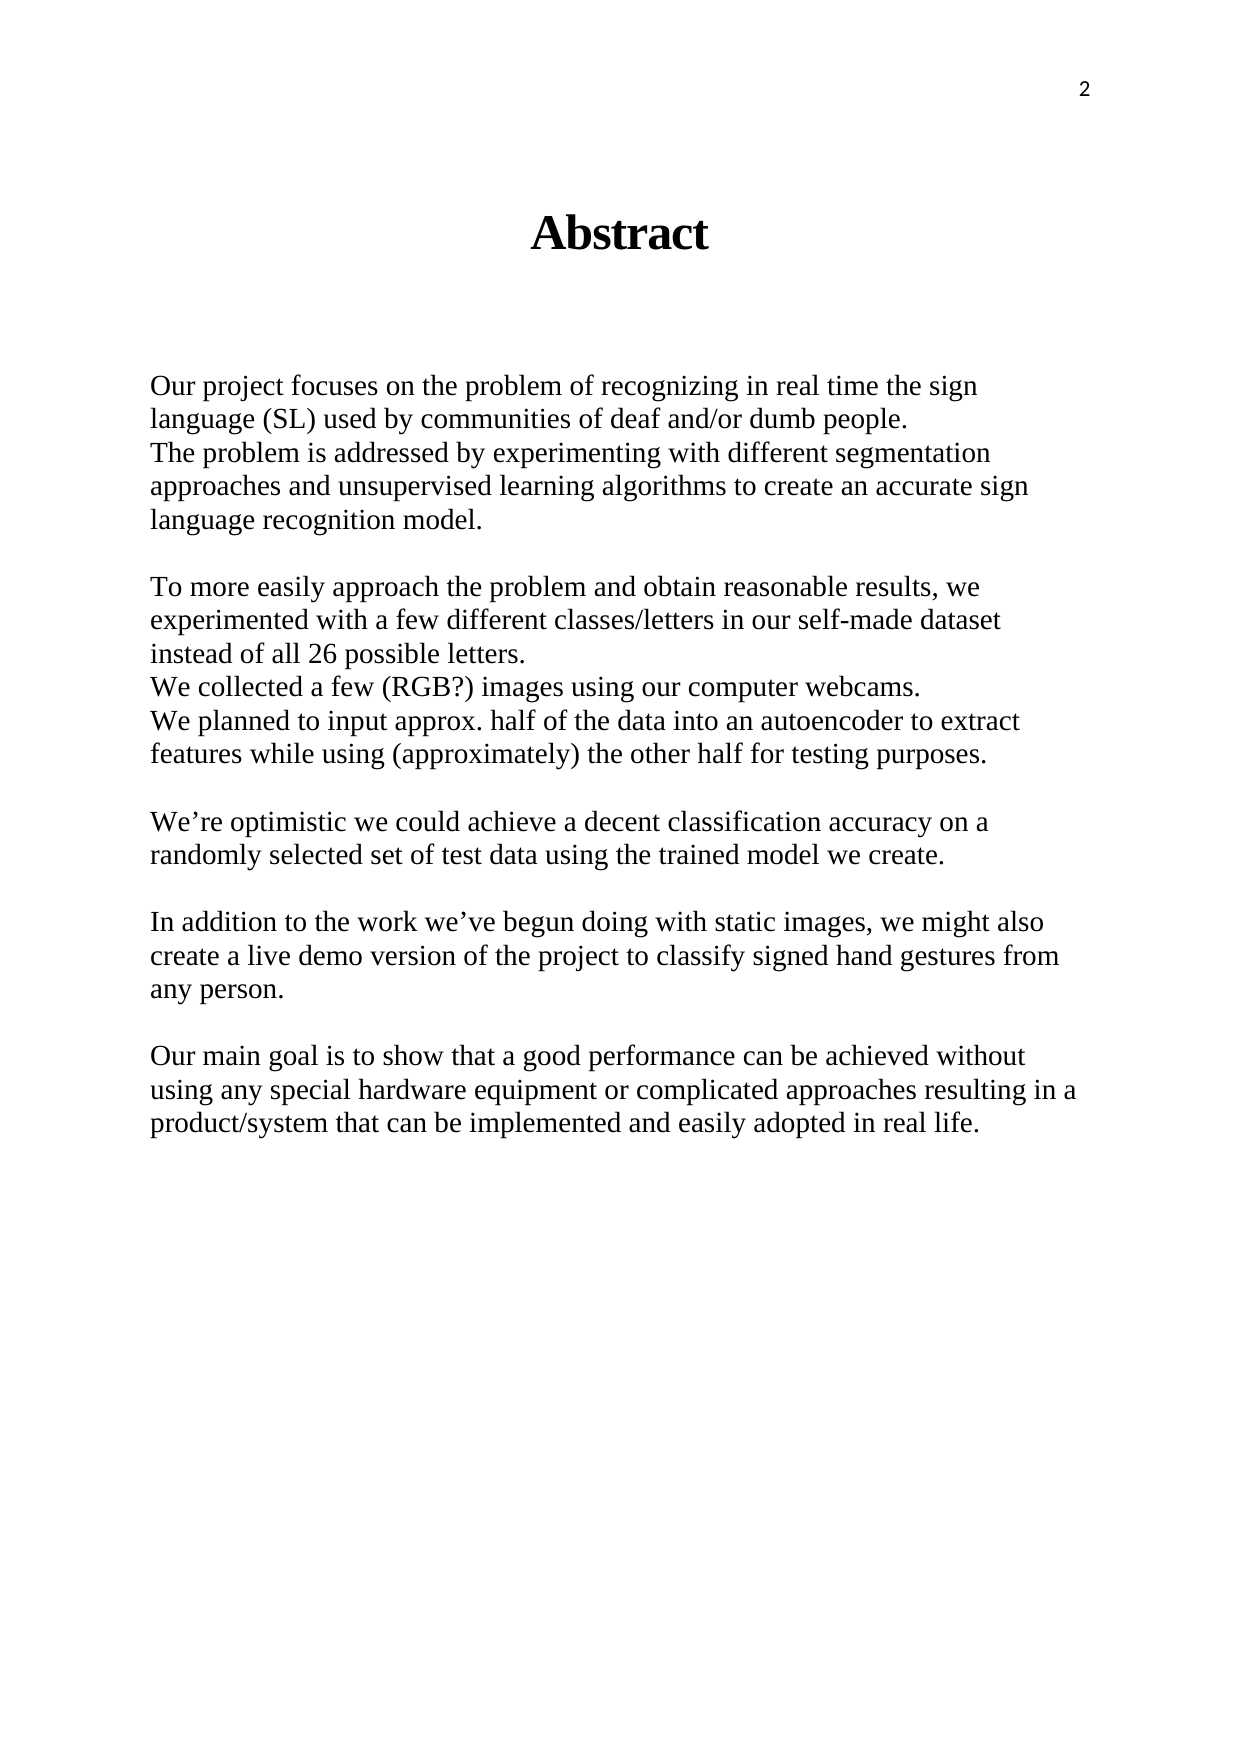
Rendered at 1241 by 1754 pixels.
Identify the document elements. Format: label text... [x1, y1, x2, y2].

text Our project focuses on the problem of recognizing in real time the sign language (SL) used by communities of deaf and/or dumb people. The problem is addressed by experimenting with different segmentation approaches and unsupervised learning algorithms to create an accurate sign language recognition model. To more easily approach the problem and obtain reasonable results, we experimented with a few different classes/letters in our self-made dataset instead of all 26 possible letters. We collected a few (RGB?) images using our computer webcams. We planned to input approx. half of the data into an autoencoder to extract features while using (approximately) the other half for testing purposes. We’re optimistic we could achieve a decent classification accuracy on a randomly selected set of test data using the trained model we create. In addition to the work we’ve begun doing with static images, we might also create a live demo version of the project to classify signed hand gestures from any person. Our main goal is to show that a good performance can be achieved without using any special hardware equipment or complicated approaches resulting in a product/system that can be implemented and easily adopted in real life. [150, 368, 1090, 1167]
text Abstract [150, 203, 1090, 260]
